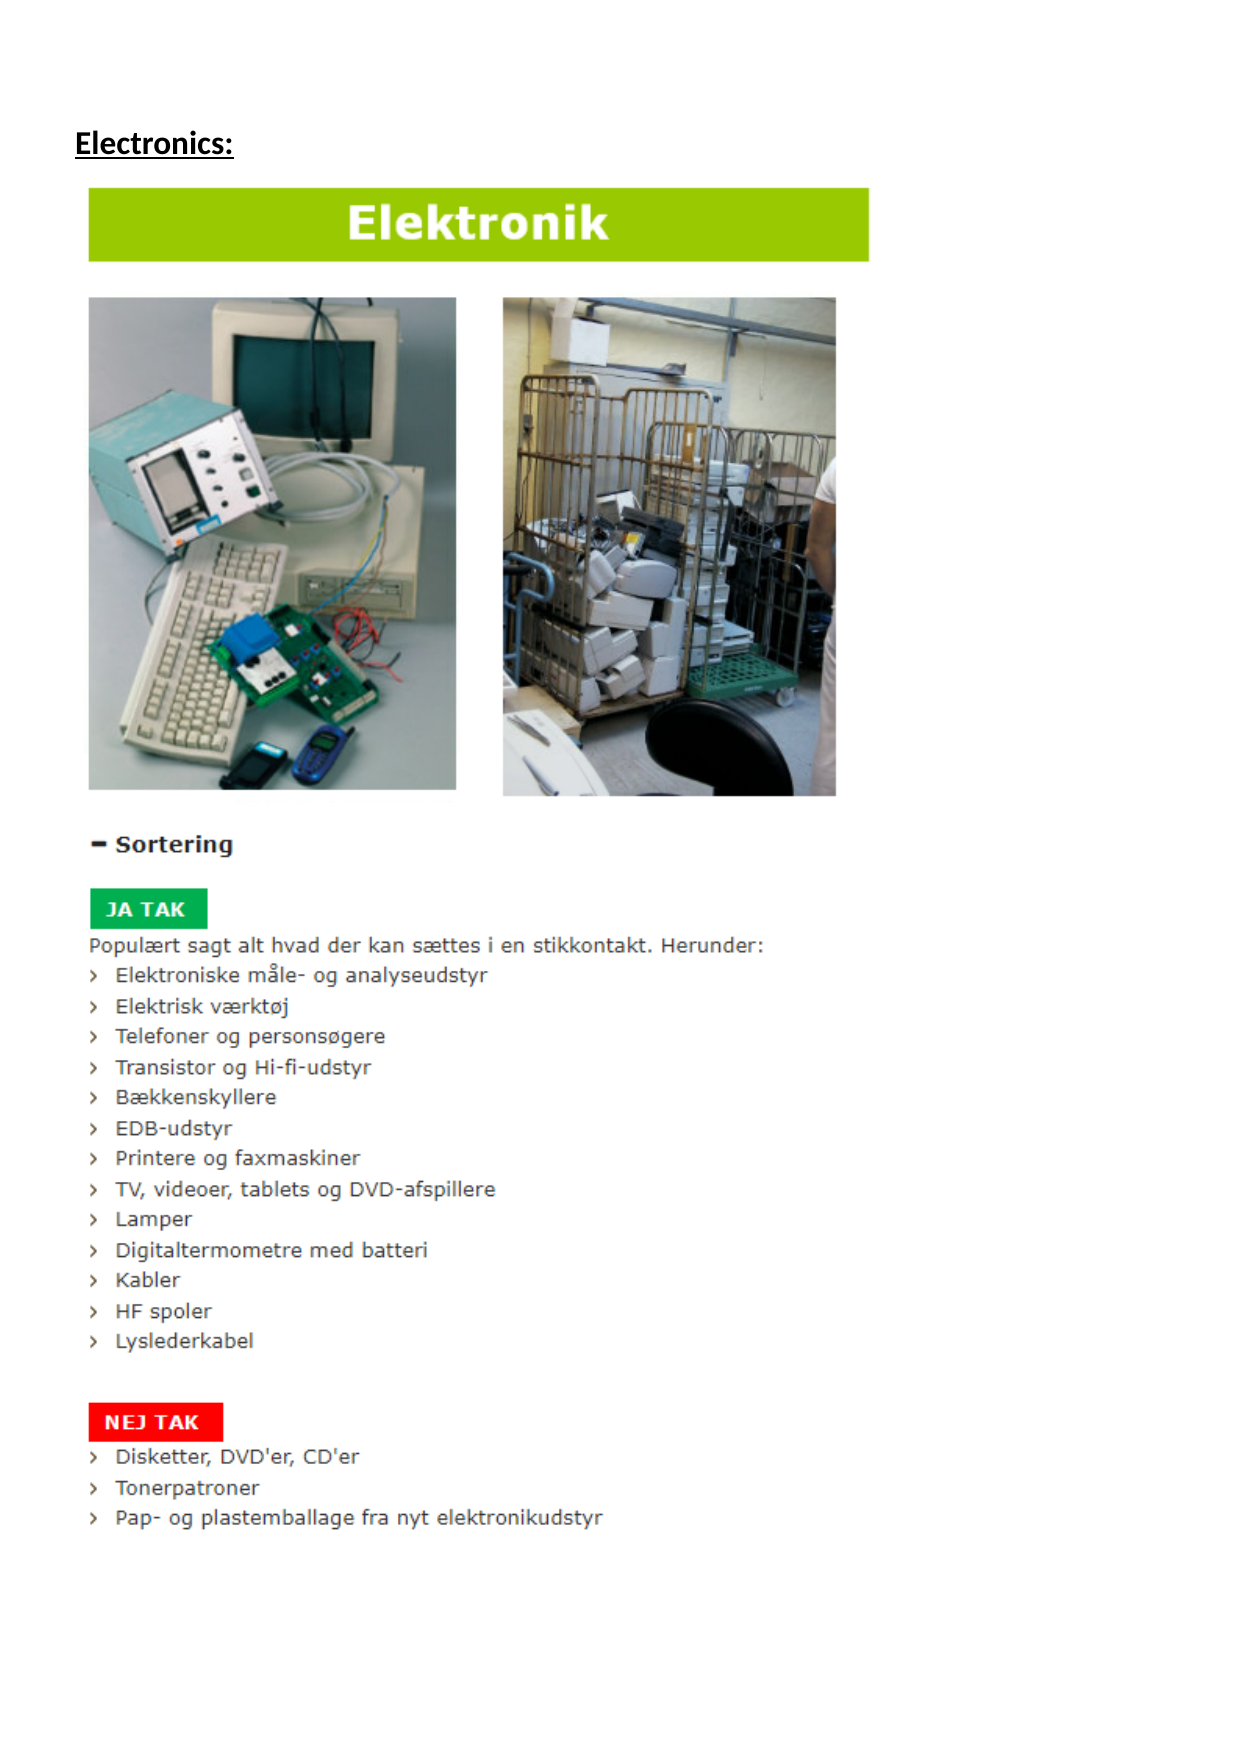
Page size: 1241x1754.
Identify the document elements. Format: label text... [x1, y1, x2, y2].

picture [75, 182, 880, 1539]
text Electronics: [75, 122, 1165, 163]
